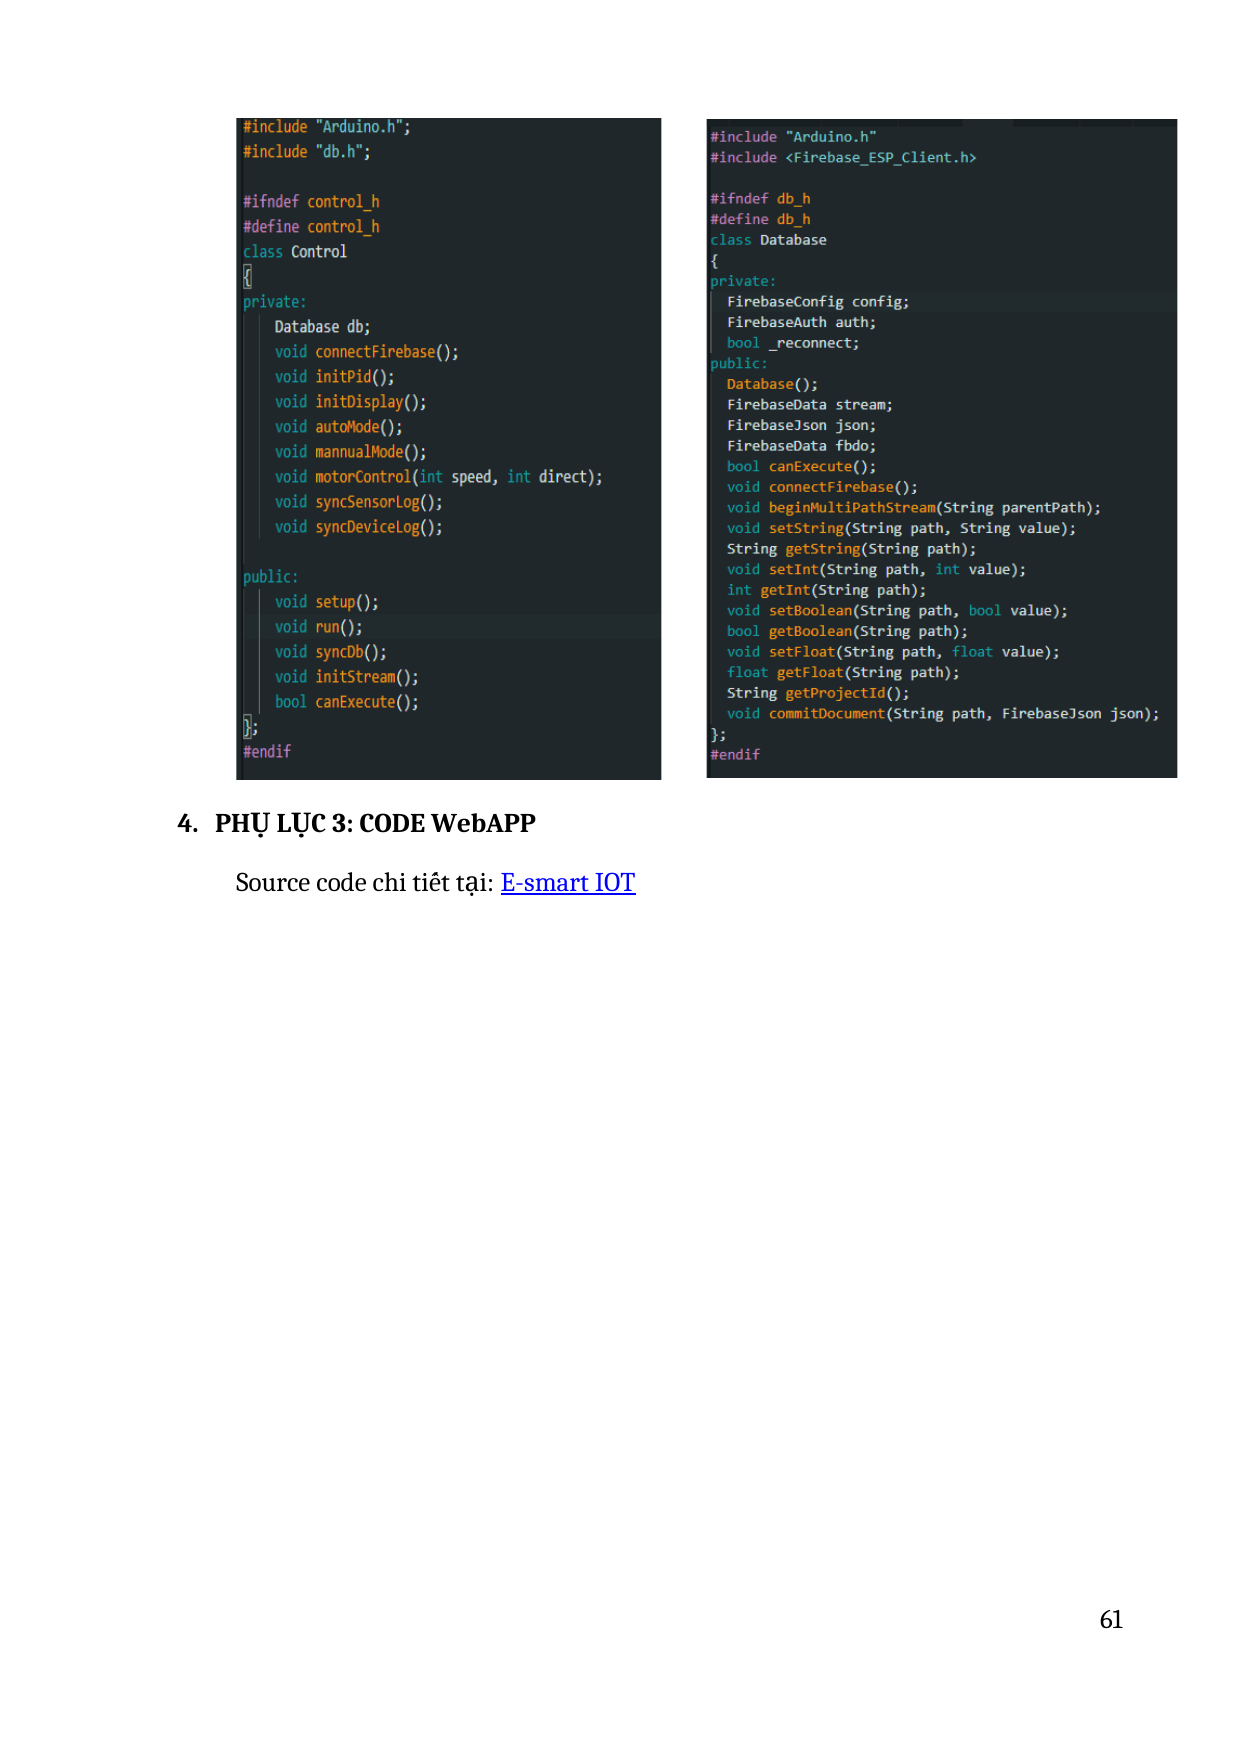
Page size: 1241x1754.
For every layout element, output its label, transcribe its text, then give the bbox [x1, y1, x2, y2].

text Source code chi tiết tại: E-smart IOT [177, 867, 1122, 898]
picture [705, 119, 1178, 776]
picture [236, 118, 662, 780]
subtitle PHỤ LỤC 3: CODE WebAPP [177, 808, 1122, 839]
